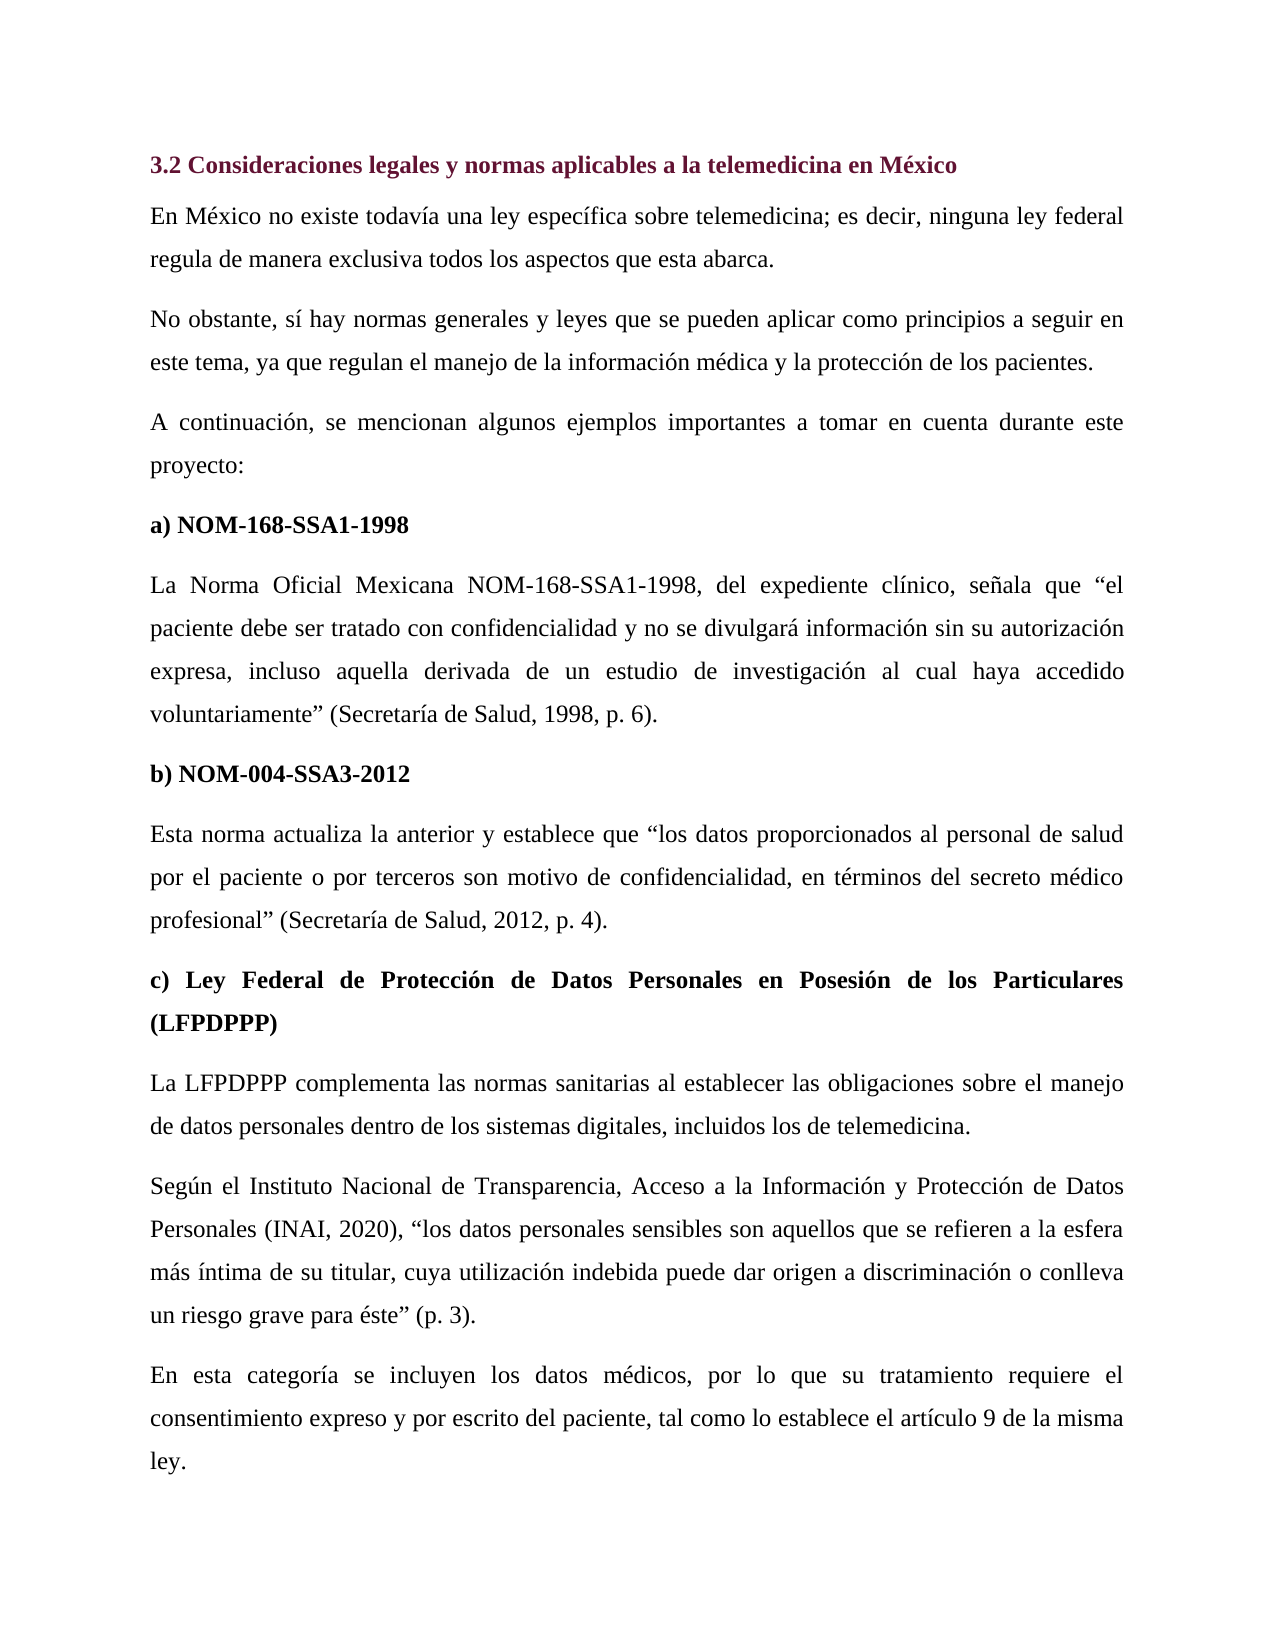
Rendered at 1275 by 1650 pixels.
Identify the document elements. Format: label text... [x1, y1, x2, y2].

subtitle 3.2 Consideraciones legales y normas aplicables a la telemedicina en México [150, 150, 1125, 179]
text A continuación, se mencionan algunos ejemplos importantes a tomar en cuenta durante este proyecto: [150, 407, 1125, 479]
text a) NOM-168-SSA1-1998 [150, 510, 1125, 539]
text La Norma Oficial Mexicana NOM-168-SSA1-1998, del expediente clínico, señala que “el paciente debe ser tratado con confidencialidad y no se divulgará información sin su autorización expresa, incluso aquella derivada de un estudio de investigación al cual haya accedido voluntariamente” (Secretaría de Salud, 1998, p. 6). [150, 570, 1125, 728]
text Según el Instituto Nacional de Transparencia, Acceso a la Información y Protección de Datos Personales (INAI, 2020), “los datos personales sensibles son aquellos que se refieren a la esfera más íntima de su titular, cuya utilización indebida puede dar origen a discriminación o conlleva un riesgo grave para éste” (p. 3). [150, 1171, 1125, 1329]
text c) Ley Federal de Protección de Datos Personales en Posesión de los Particulares (LFPDPPP) [150, 965, 1125, 1037]
text b) NOM-004-SSA3-2012 [150, 759, 1125, 788]
text Esta norma actualiza la anterior y establece que “los datos proporcionados al personal de salud por el paciente o por terceros son motivo de confidencialidad, en términos del secreto médico profesional” (Secretaría de Salud, 2012, p. 4). [150, 819, 1125, 934]
text En esta categoría se incluyen los datos médicos, por lo que su tratamiento requiere el consentimiento expreso y por escrito del paciente, tal como lo establece el artículo 9 de la misma ley. [150, 1360, 1125, 1475]
text En México no existe todavía una ley específica sobre telemedicina; es decir, ninguna ley federal regula de manera exclusiva todos los aspectos que esta abarca. [150, 201, 1125, 273]
text No obstante, sí hay normas generales y leyes que se pueden aplicar como principios a seguir en este tema, ya que regulan el manejo de la información médica y la protección de los pacientes. [150, 304, 1125, 376]
text La LFPDPPP complementa las normas sanitarias al establecer las obligaciones sobre el manejo de datos personales dentro de los sistemas digitales, incluidos los de telemedicina. [150, 1068, 1125, 1140]
